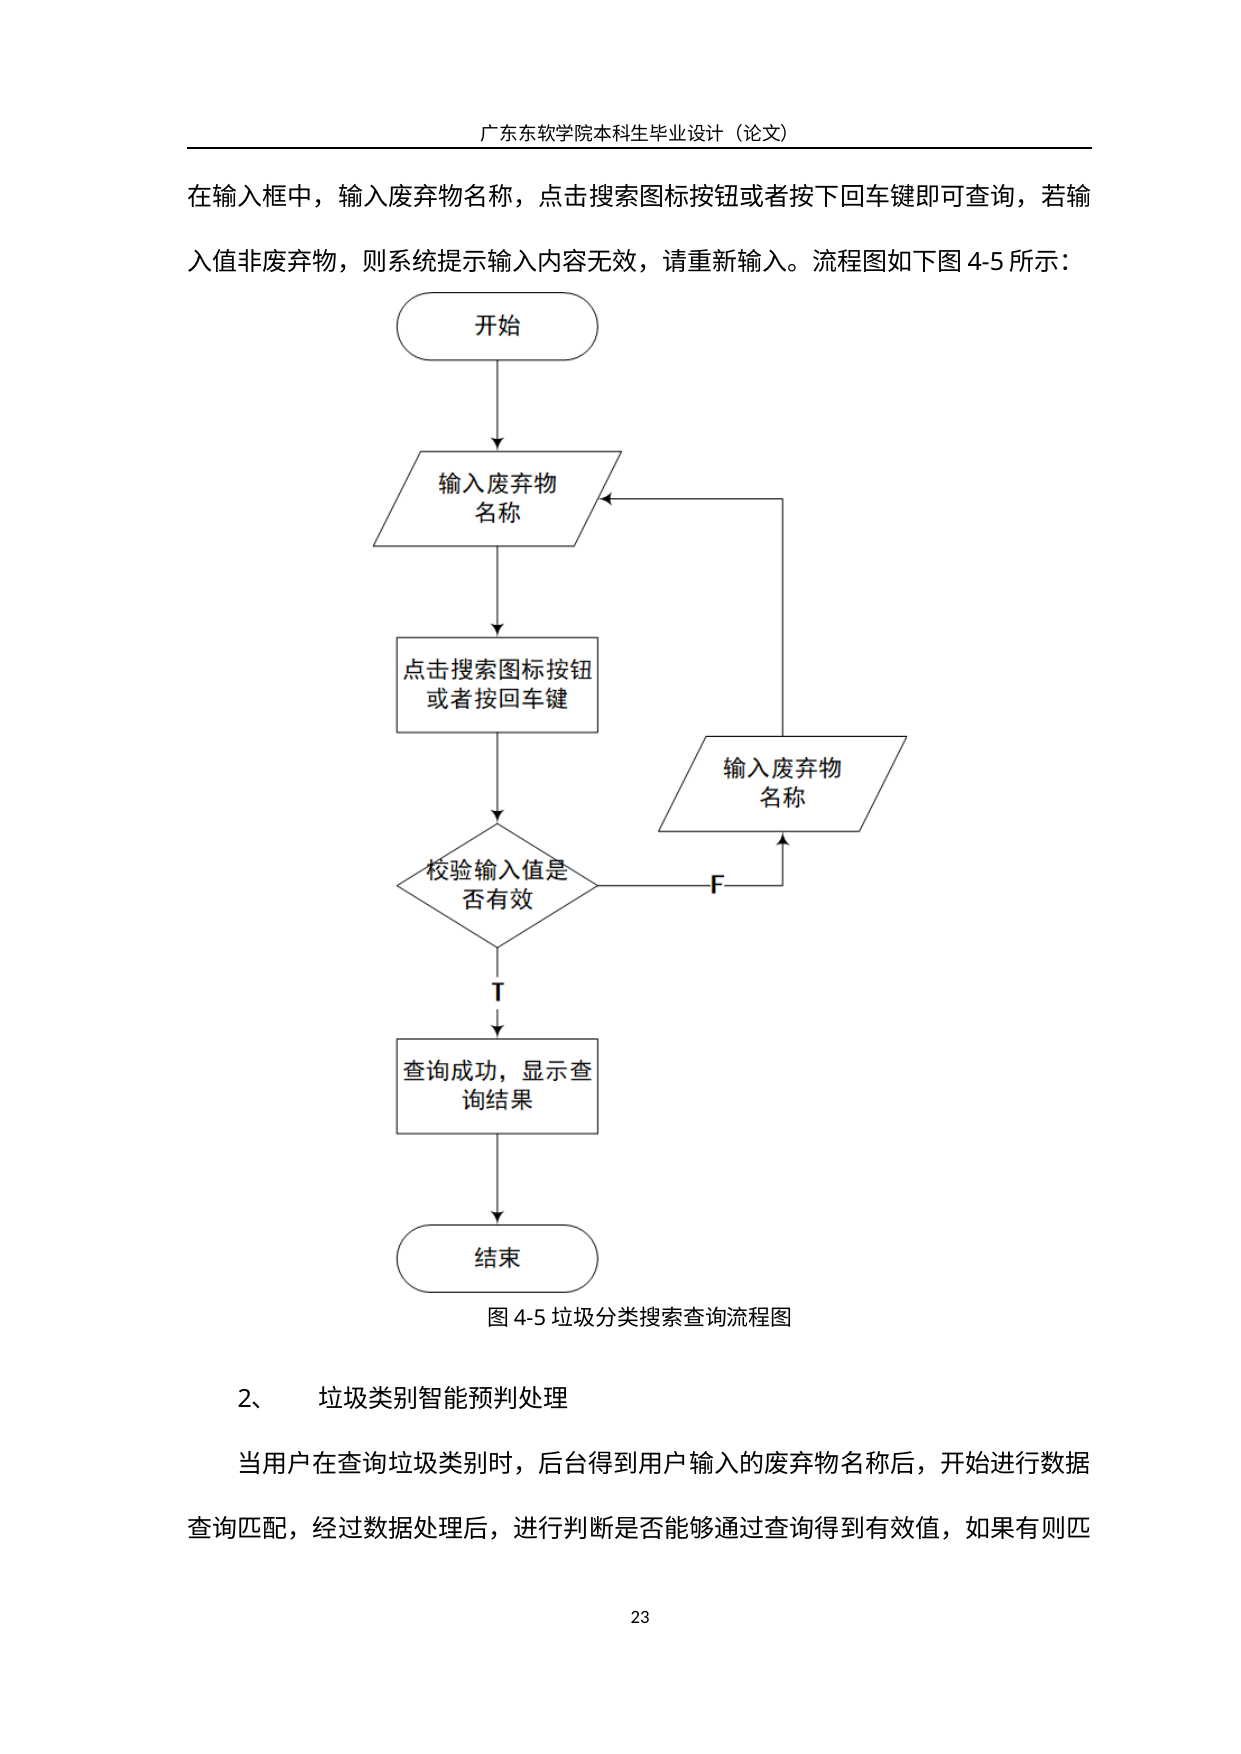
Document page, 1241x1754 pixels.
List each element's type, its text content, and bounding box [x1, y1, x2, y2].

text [187, 162, 1092, 292]
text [187, 1429, 1092, 1559]
text 图4-5 垃圾分类搜索查询流程图 [187, 1299, 1092, 1332]
picture [372, 292, 908, 1294]
list 垃圾类别智能预判处理 [237, 1364, 1092, 1429]
